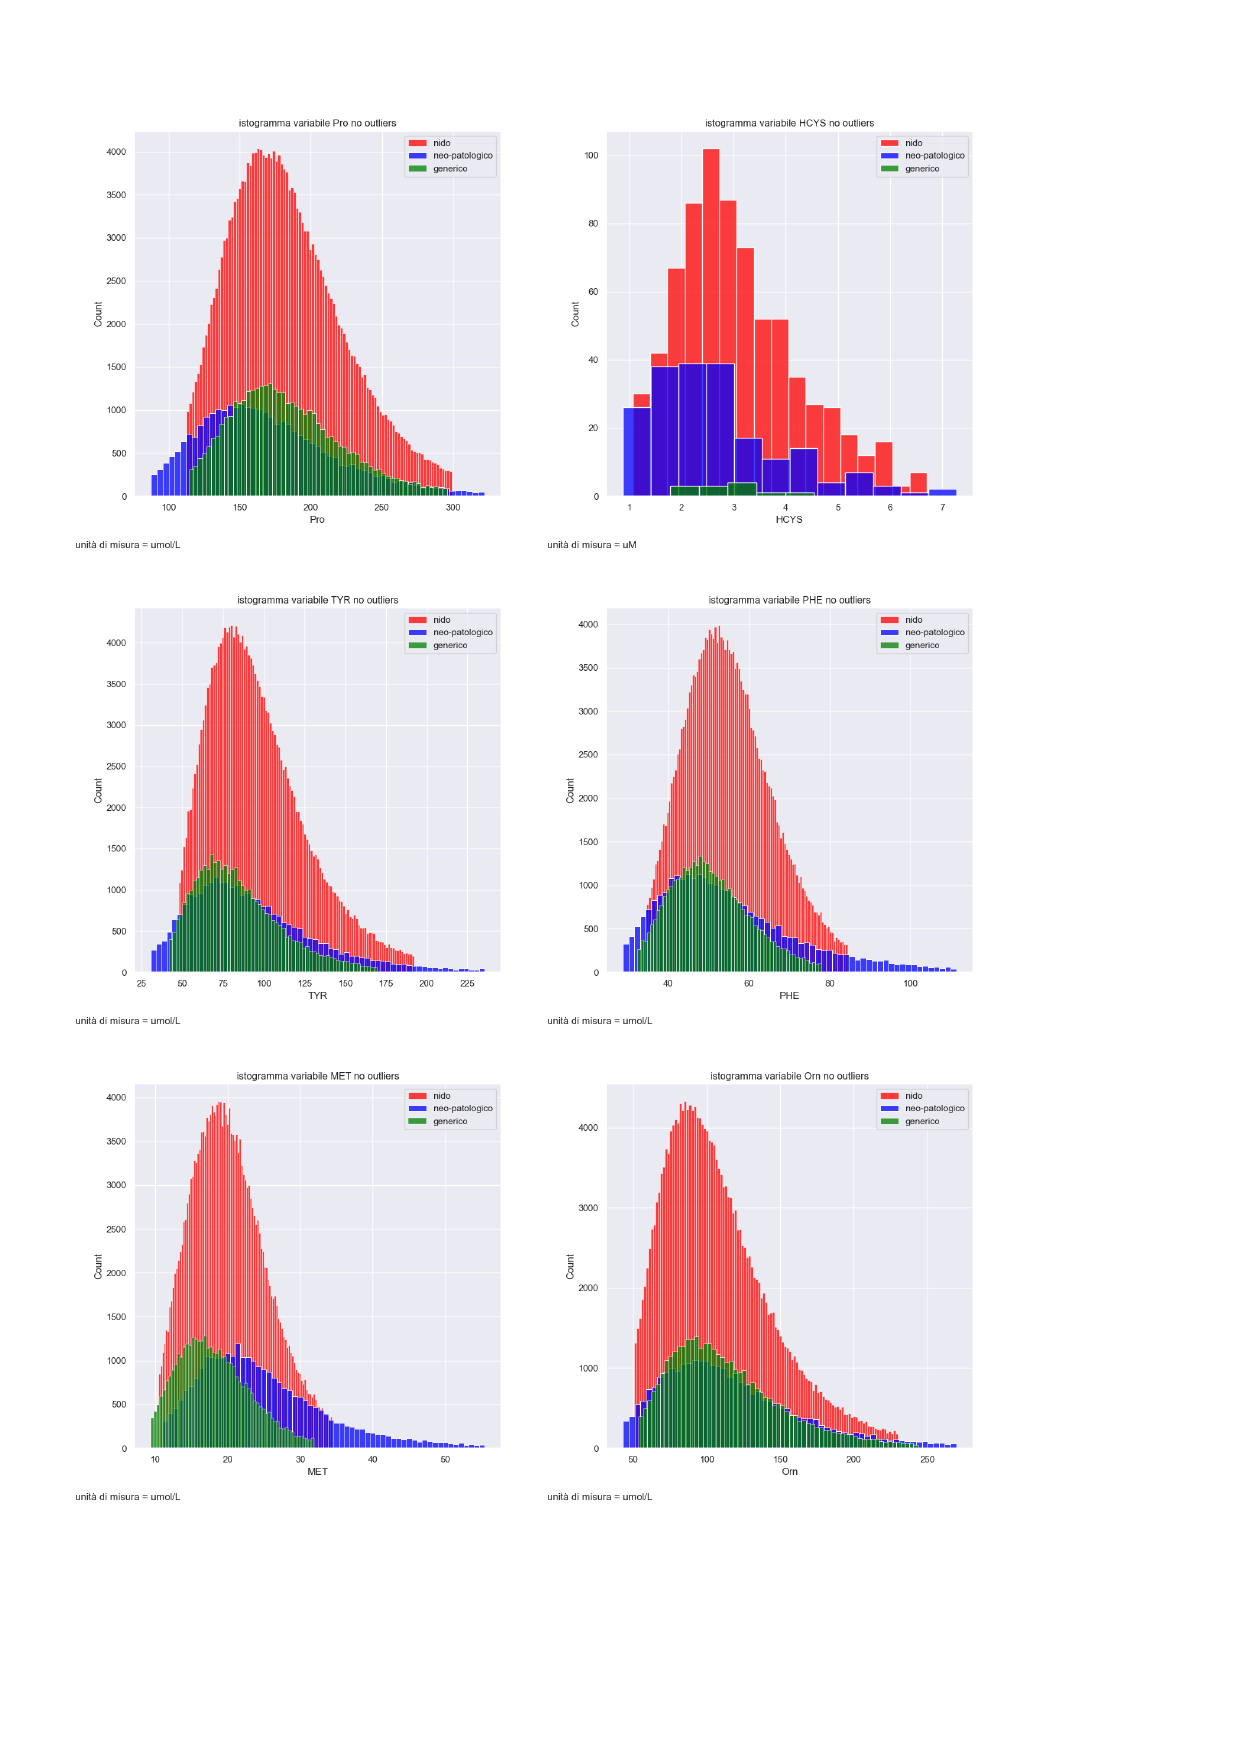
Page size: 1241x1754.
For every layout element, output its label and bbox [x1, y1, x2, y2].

picture [75, 1027, 1020, 1500]
picture [75, 551, 1020, 1024]
picture [75, 75, 1020, 548]
